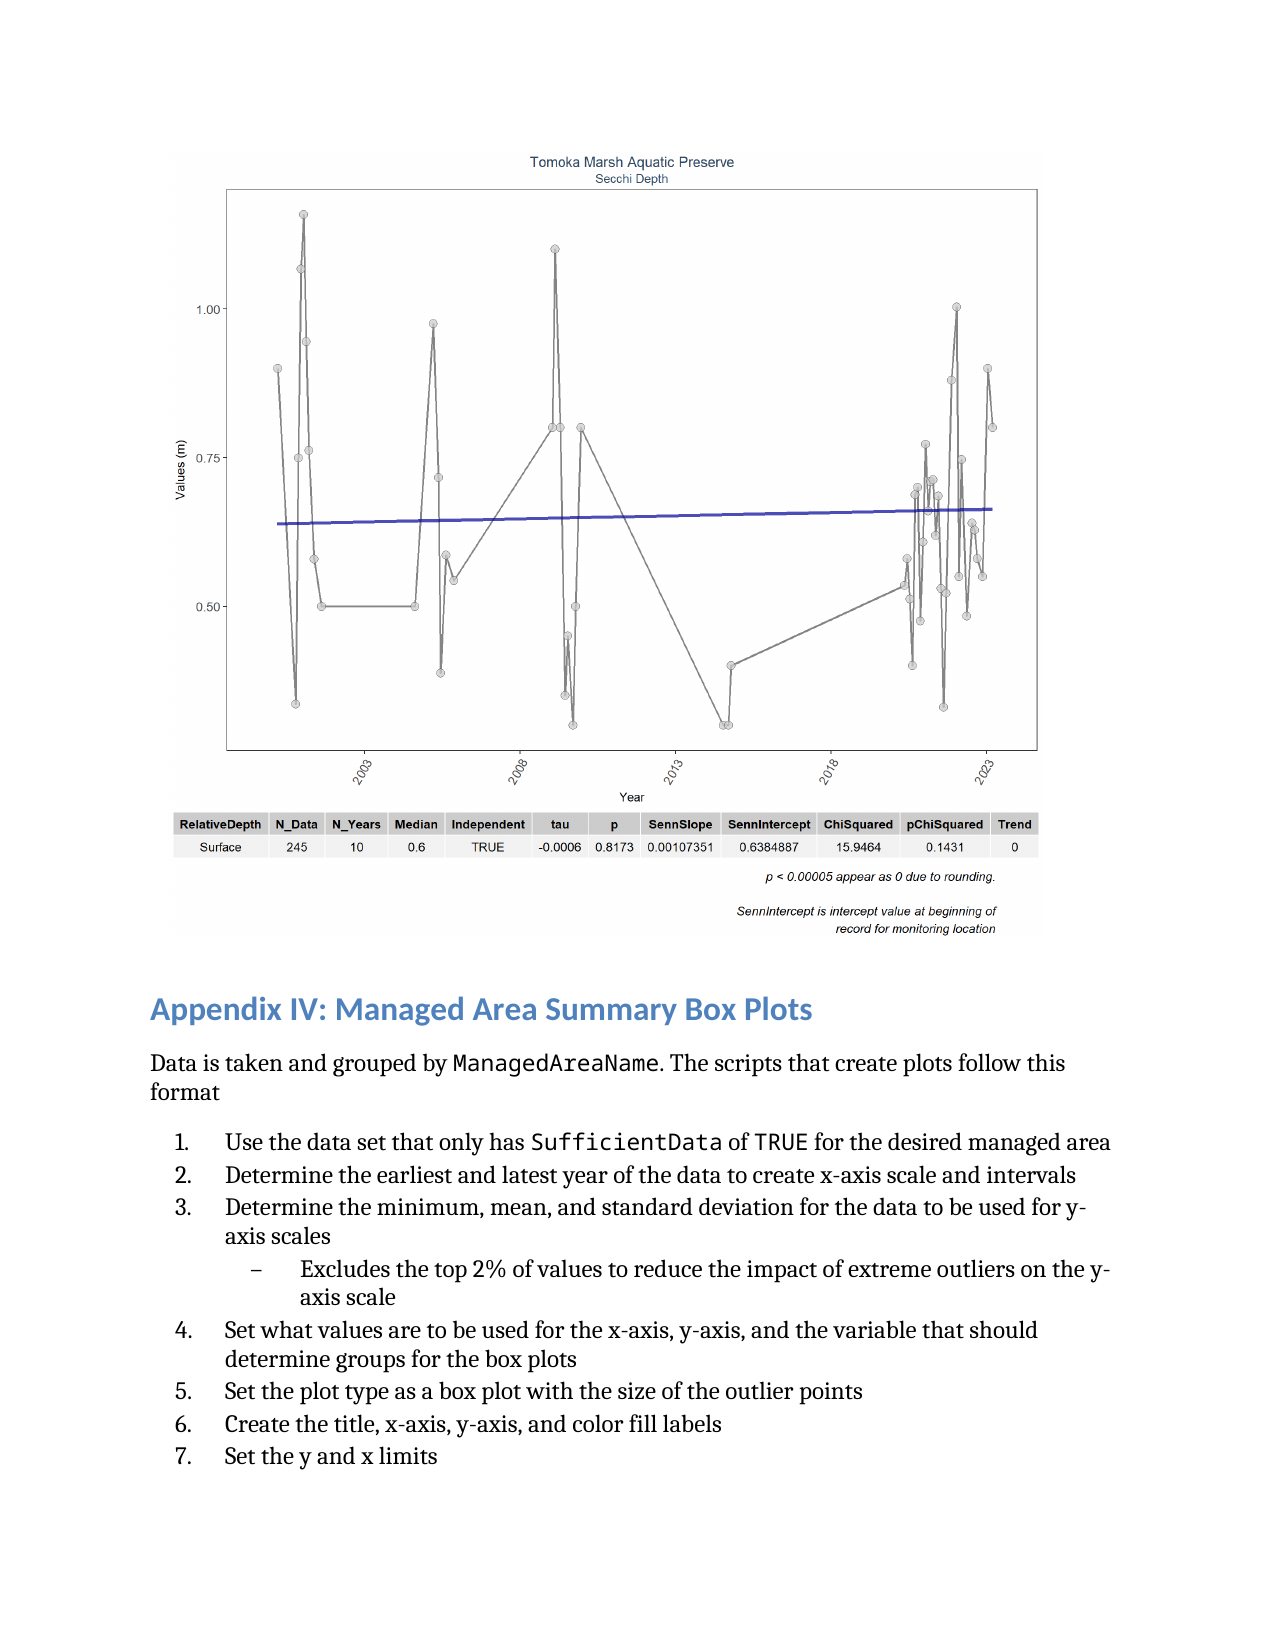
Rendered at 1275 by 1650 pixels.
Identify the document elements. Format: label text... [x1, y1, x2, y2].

list Determine the earliest and latest year of the data to create x-axis scale and intervals [175, 1161, 1125, 1189]
list Use the data set that only has SufficientData of TRUE for the desired managed area [175, 1126, 1125, 1157]
list Set the y and x limits [175, 1442, 1125, 1471]
list Determine the minimum, mean, and standard deviation for the data to be used for y-axis scales [175, 1193, 1125, 1251]
subtitle Appendix IV: Managed Area Summary Box Plots [150, 987, 1125, 1028]
text Data is taken and grouped by ManagedAreaName. The scripts that create plots follow this format [150, 1047, 1125, 1107]
list Create the title, x-axis, y-axis, and color fill labels [175, 1409, 1125, 1438]
list Set the plot type as a box plot with the size of the outlier points [175, 1377, 1125, 1406]
picture [168, 150, 1044, 938]
list Set what values are to be used for the x-axis, y-axis, and the variable that should determine groups for the box plots [175, 1316, 1125, 1373]
list Excludes the top 2% of values to reduce the impact of extreme outliers on the y-axis scale [250, 1254, 1125, 1312]
